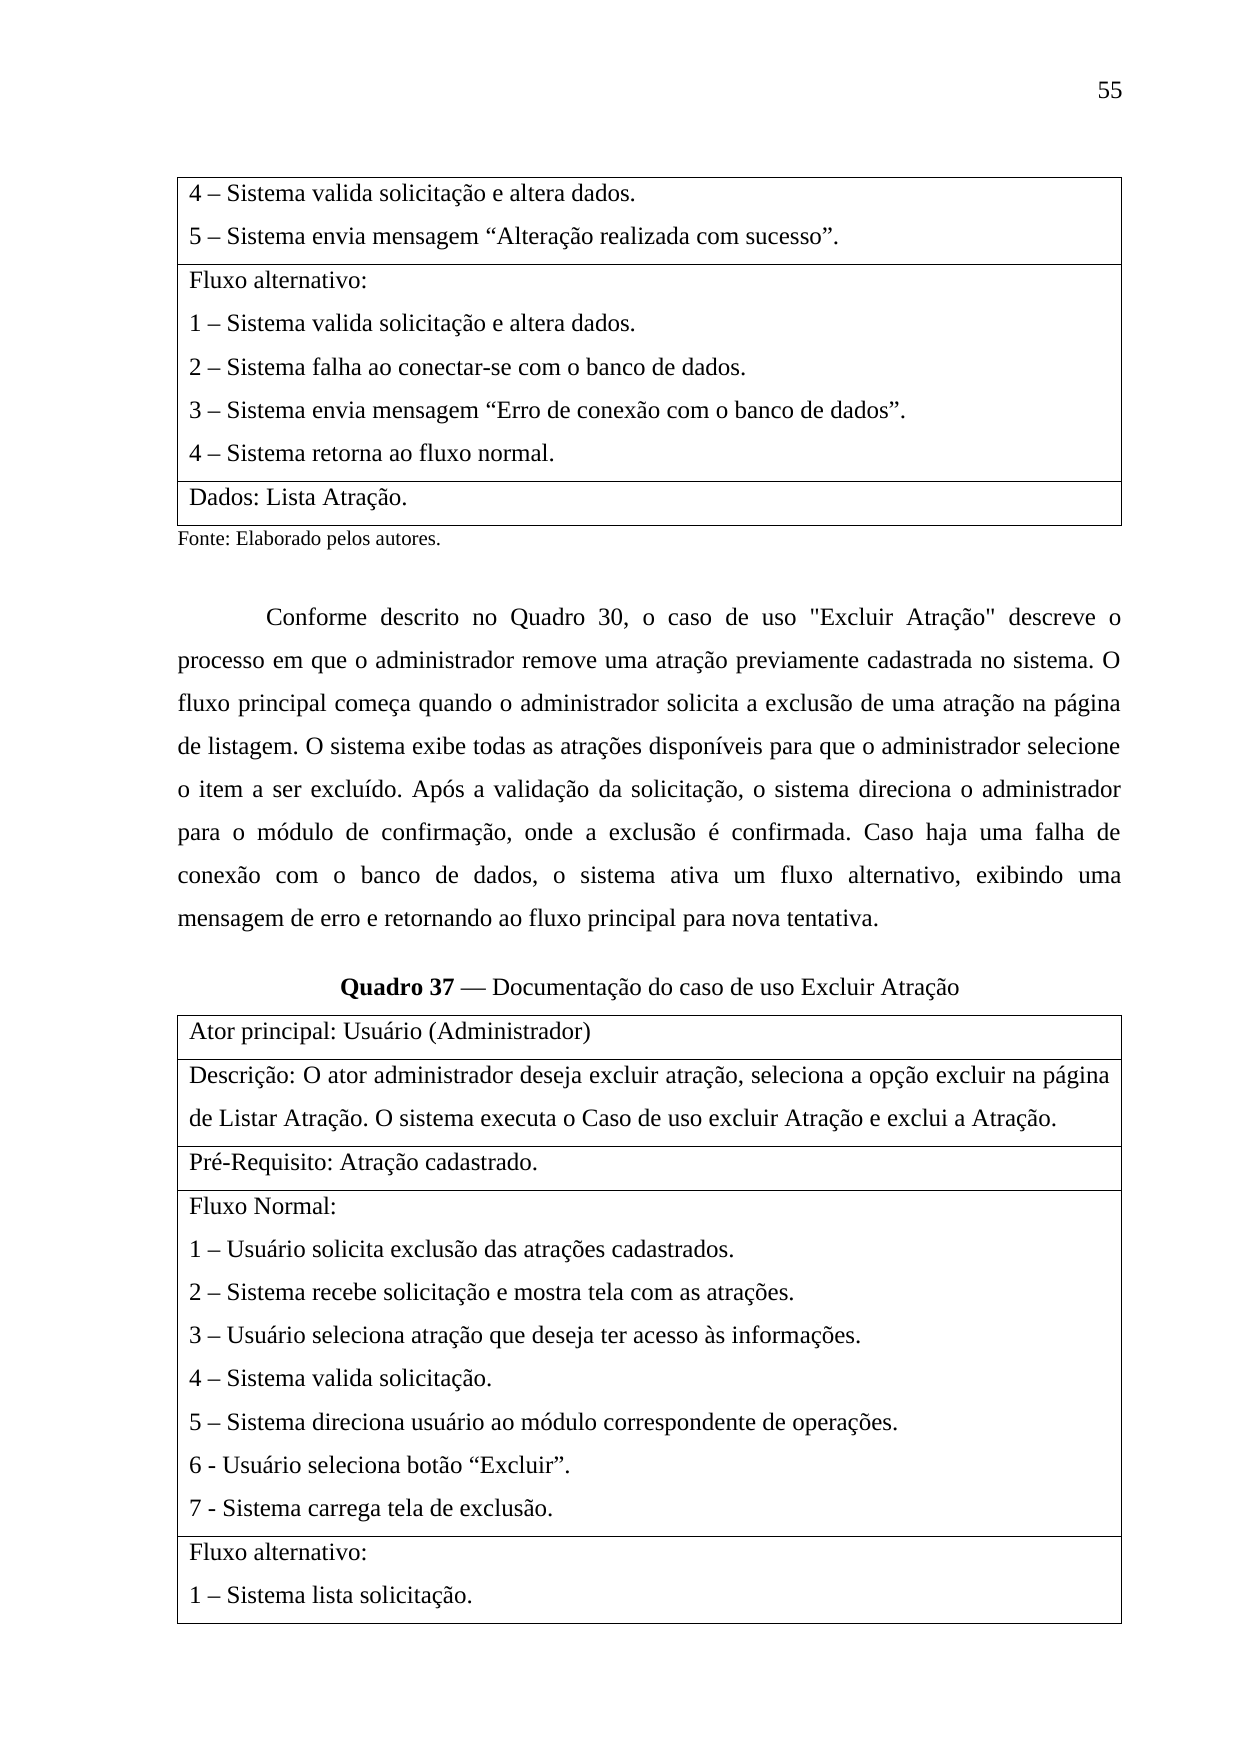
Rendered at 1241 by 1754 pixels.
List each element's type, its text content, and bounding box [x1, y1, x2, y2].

text Conforme descrito no Quadro 30, o caso de uso "Excluir Atração" descreve o processo em que o administrador remove uma atração previamente cadastrada no sistema. O fluxo principal começa quando o administrador solicita a exclusão de uma atração na página de listagem. O sistema exibe todas as atrações disponíveis para que o administrador selecione o item a ser excluído. Após a validação da solicitação, o sistema direciona o administrador para o módulo de confirmação, onde a exclusão é confirmada. Caso haja uma falha de conexão com o banco de dados, o sistema ativa um fluxo alternativo, exibindo uma mensagem de erro e retornando ao fluxo principal para nova tentativa. [177, 602, 1122, 932]
table_cell Fluxo Normal: 1 – Usuário solicita exclusão das atrações cadastrados. 2 – Sistema recebe solicitação e mostra tela com as atrações. 3 – Usuário seleciona atração que deseja ter acesso às informações. 4 – Sistema valida solicitação. 5 – Sistema direciona usuário ao módulo correspondente de operações. 6 - Usuário seleciona botão “Excluir”. 7 - Sistema carrega tela de exclusão. [178, 1191, 1121, 1536]
table_cell Pré-Requisito: Atração cadastrado. [178, 1147, 1121, 1190]
table_cell Descrição: O ator administrador deseja excluir atração, seleciona a opção excluir na página de Listar Atração. O sistema executa o Caso de uso excluir Atração e exclui a Atração. [178, 1060, 1121, 1146]
table_header Ator principal: Usuário (Administrador) [178, 1016, 1121, 1059]
table_cell Dados: Lista Atração. [178, 482, 1121, 525]
table_cell Fluxo alternativo: 1 – Sistema valida solicitação e altera dados. 2 – Sistema falha ao conectar-se com o banco de dados. 3 – Sistema envia mensagem “Erro de conexão com o banco de dados”. 4 – Sistema retorna ao fluxo normal. [178, 265, 1121, 481]
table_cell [178, 1537, 1121, 1623]
text Quadro 37 — Documentação do caso de uso Excluir Atração [177, 972, 1122, 1000]
text Fonte: Elaborado pelos autores. [177, 526, 1122, 550]
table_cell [178, 178, 1121, 264]
